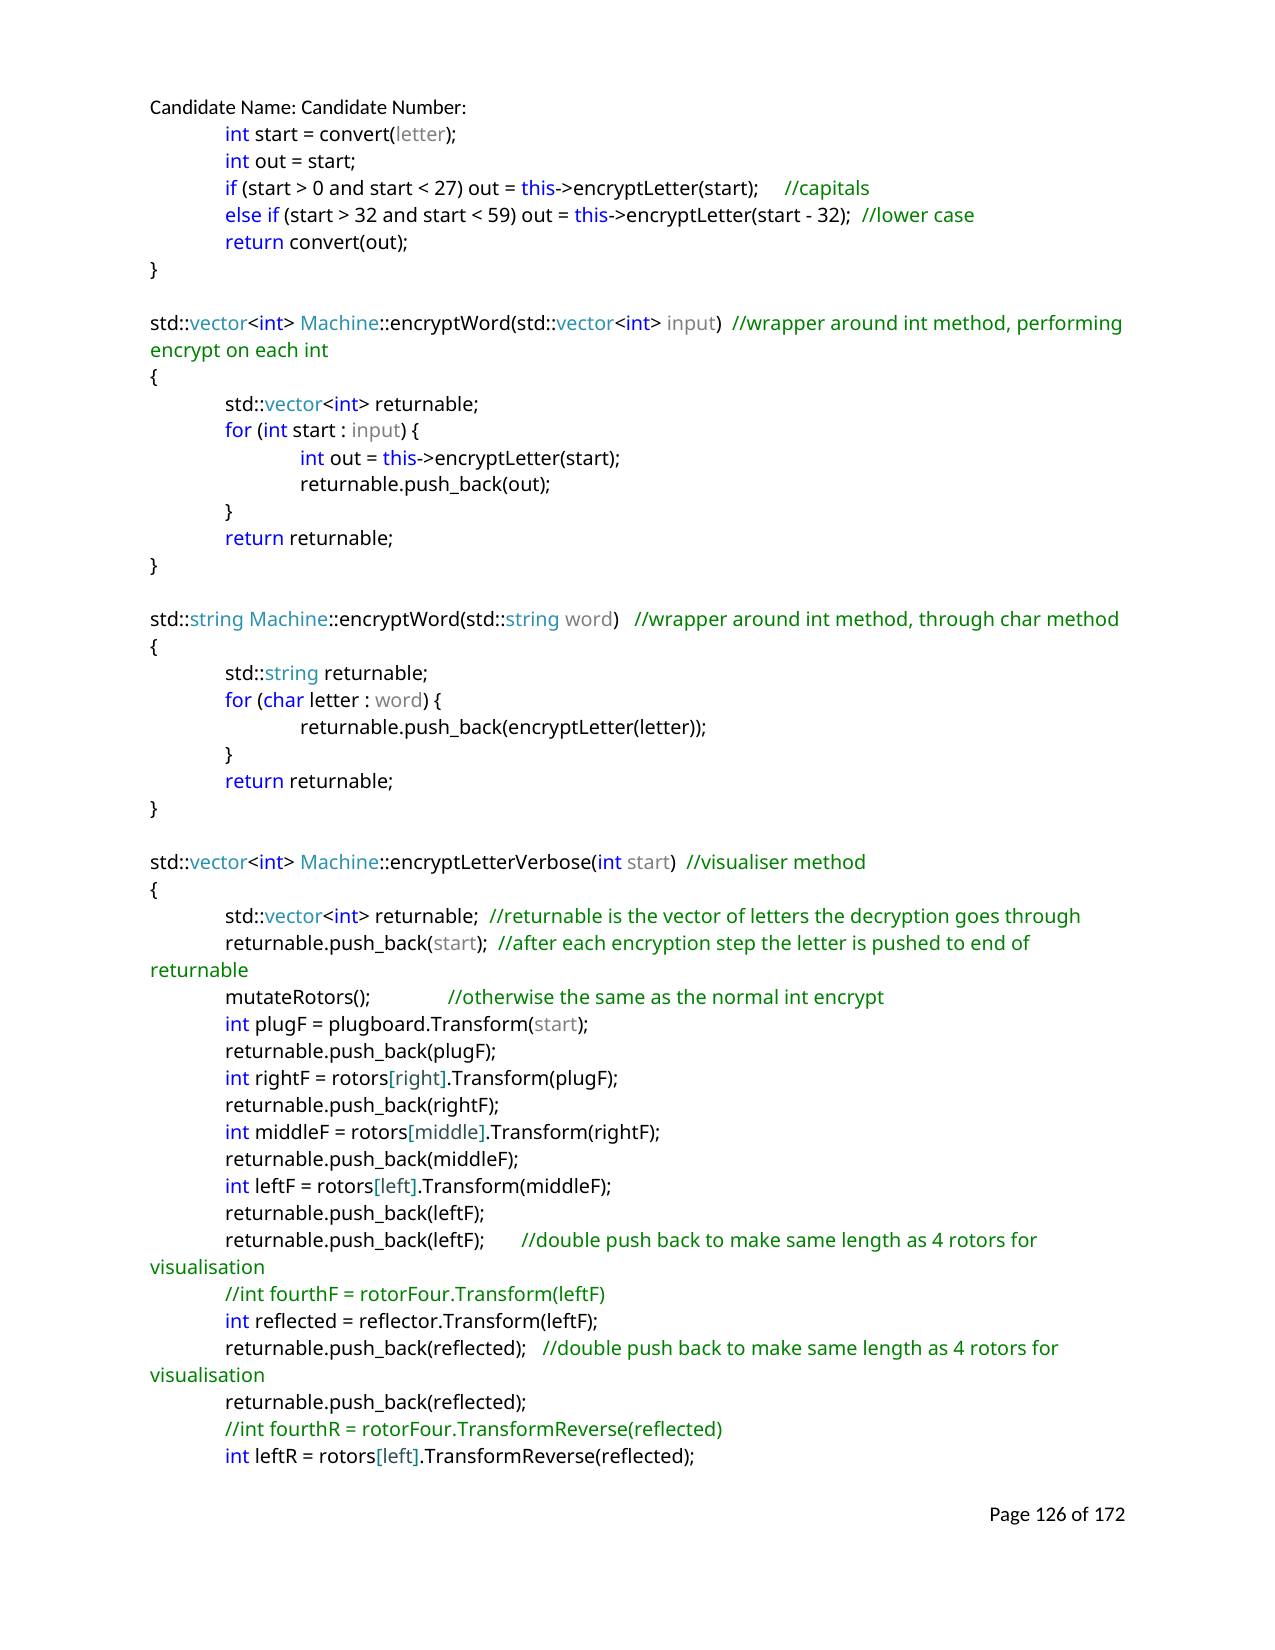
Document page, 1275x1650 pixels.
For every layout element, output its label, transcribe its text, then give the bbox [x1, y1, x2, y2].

text returnable.push_back(rightF); [150, 1091, 1125, 1118]
text } [150, 794, 1125, 821]
text returnable.push_back(plugF); [150, 1037, 1125, 1064]
text return returnable; [150, 525, 1125, 552]
text returnable.push_back(reflected); //double push back to make same length as 4 rotors for visualisation [150, 1334, 1125, 1388]
text { [150, 363, 1125, 390]
text int leftF = rotors[left].Transform(middleF); [150, 1172, 1125, 1199]
text //int fourthF = rotorFour.Transform(leftF) [150, 1280, 1125, 1307]
text int out = start; [150, 147, 1125, 174]
text //int fourthR = rotorFour.TransformReverse(reflected) [150, 1415, 1125, 1442]
text returnable.push_back(start); //after each encryption step the letter is pushed to end of returnable [150, 929, 1125, 983]
text { [150, 875, 1125, 902]
text int out = this->encryptLetter(start); [150, 444, 1125, 471]
text int rightF = rotors[right].Transform(plugF); [150, 1064, 1125, 1091]
text returnable.push_back(middleF); [150, 1145, 1125, 1172]
text { [150, 633, 1125, 659]
text std::vector<int> returnable; //returnable is the vector of letters the decryption goes through [150, 902, 1125, 929]
text int plugF = plugboard.Transform(start); [150, 1010, 1125, 1037]
text returnable.push_back(leftF); [150, 1199, 1125, 1226]
text std::string Machine::encryptWord(std::string word) //wrapper around int method, through char method [150, 606, 1125, 633]
text returnable.push_back(out); [150, 471, 1125, 498]
text } [150, 552, 1125, 579]
text } [150, 255, 1125, 282]
text returnable.push_back(encryptLetter(letter)); [150, 713, 1125, 741]
text return returnable; [150, 767, 1125, 794]
text std::string returnable; [150, 659, 1125, 687]
text int reflected = reflector.Transform(leftF); [150, 1307, 1125, 1334]
text std::vector<int> Machine::encryptWord(std::vector<int> input) //wrapper around int method, performing encrypt on each int [150, 309, 1125, 363]
text std::vector<int> Machine::encryptLetterVerbose(int start) //visualiser method [150, 848, 1125, 875]
text for (int start : input) { [150, 417, 1125, 444]
text int start = convert(letter); [150, 120, 1125, 147]
text return convert(out); [150, 228, 1125, 255]
text int middleF = rotors[middle].Transform(rightF); [150, 1118, 1125, 1145]
text int leftR = rotors[left].TransformReverse(reflected); [150, 1442, 1125, 1469]
text for (char letter : word) { [150, 687, 1125, 713]
text mutateRotors(); //otherwise the same as the normal int encrypt [150, 983, 1125, 1010]
text returnable.push_back(leftF); //double push back to make same length as 4 rotors for visualisation [150, 1226, 1125, 1280]
text } [150, 741, 1125, 767]
text std::vector<int> returnable; [150, 390, 1125, 417]
text returnable.push_back(reflected); [150, 1388, 1125, 1415]
text } [150, 498, 1125, 525]
text else if (start > 32 and start < 59) out = this->encryptLetter(start - 32); //lower case [150, 201, 1125, 228]
text if (start > 0 and start < 27) out = this->encryptLetter(start); //capitals [150, 174, 1125, 201]
